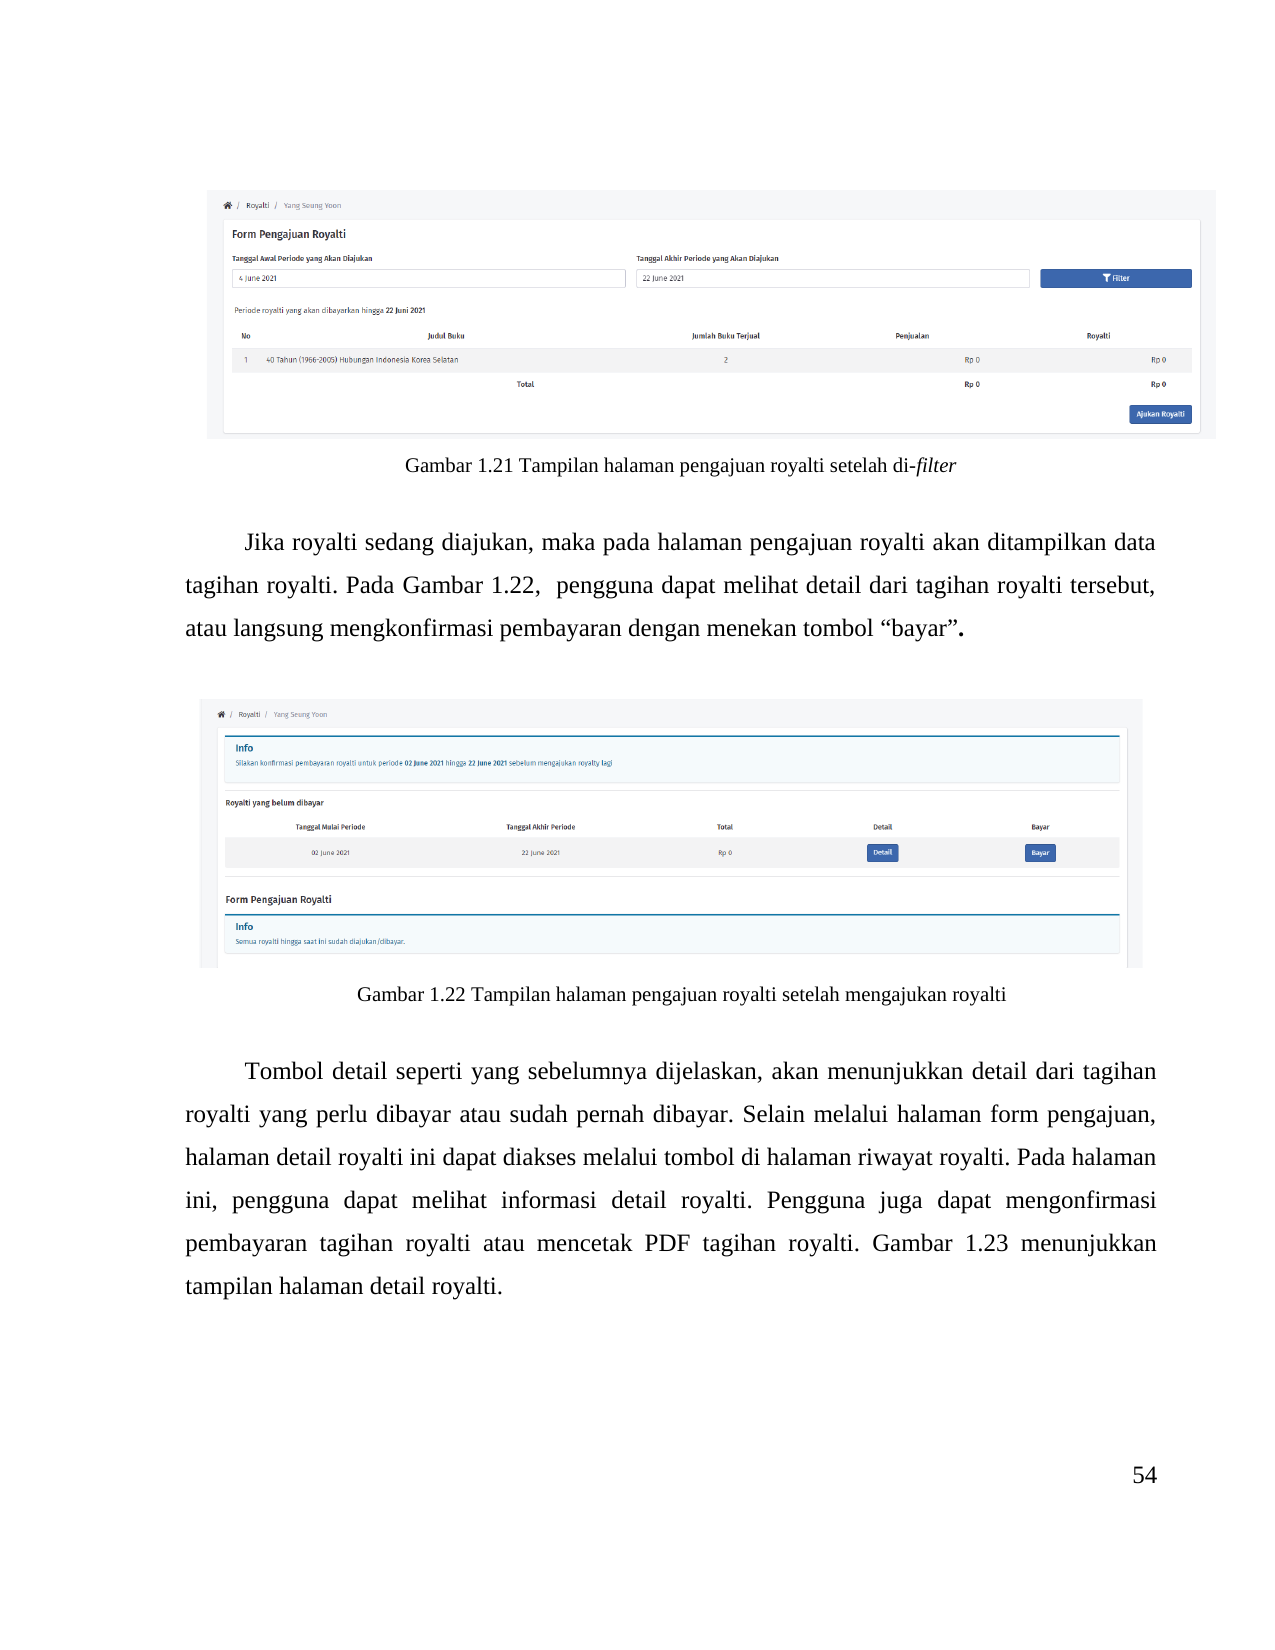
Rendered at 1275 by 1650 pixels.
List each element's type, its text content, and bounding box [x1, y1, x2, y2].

picture [199, 699, 1143, 968]
text Tombol detail seperti yang sebelumnya dijelaskan, akan menunjukkan detail dari tagihan royalti yang perlu dibayar atau sudah pernah dibayar. Selain melalui halaman form pengajuan, halaman detail royalti ini dapat diakses melalui tombol di halaman riwayat royalti. Pada halaman ini, pengguna dapat melihat informasi detail royalti. Pengguna juga dapat mengonfirmasi pembayaran tagihan royalti atau mencetak PDF tagihan royalti. Gambar 1.23 menunjukkan tampilan halaman detail royalti. [185, 1056, 1157, 1300]
text Gambar 1.21 Tampilan halaman pengajuan royalti setelah di-filter [148, 453, 1157, 477]
text Gambar 1.22 Tampilan halaman pengajuan royalti setelah mengajukan royalti [148, 982, 1157, 1006]
text Jika royalti sedang diajukan, maka pada halaman pengajuan royalti akan ditampilkan data tagihan royalti. Pada Gambar 1.22, pengguna dapat melihat detail dari tagihan royalti tersebut, atau langsung mengkonfirmasi pembayaran dengan menekan tombol “bayar”. [185, 527, 1157, 642]
picture [206, 190, 1216, 439]
